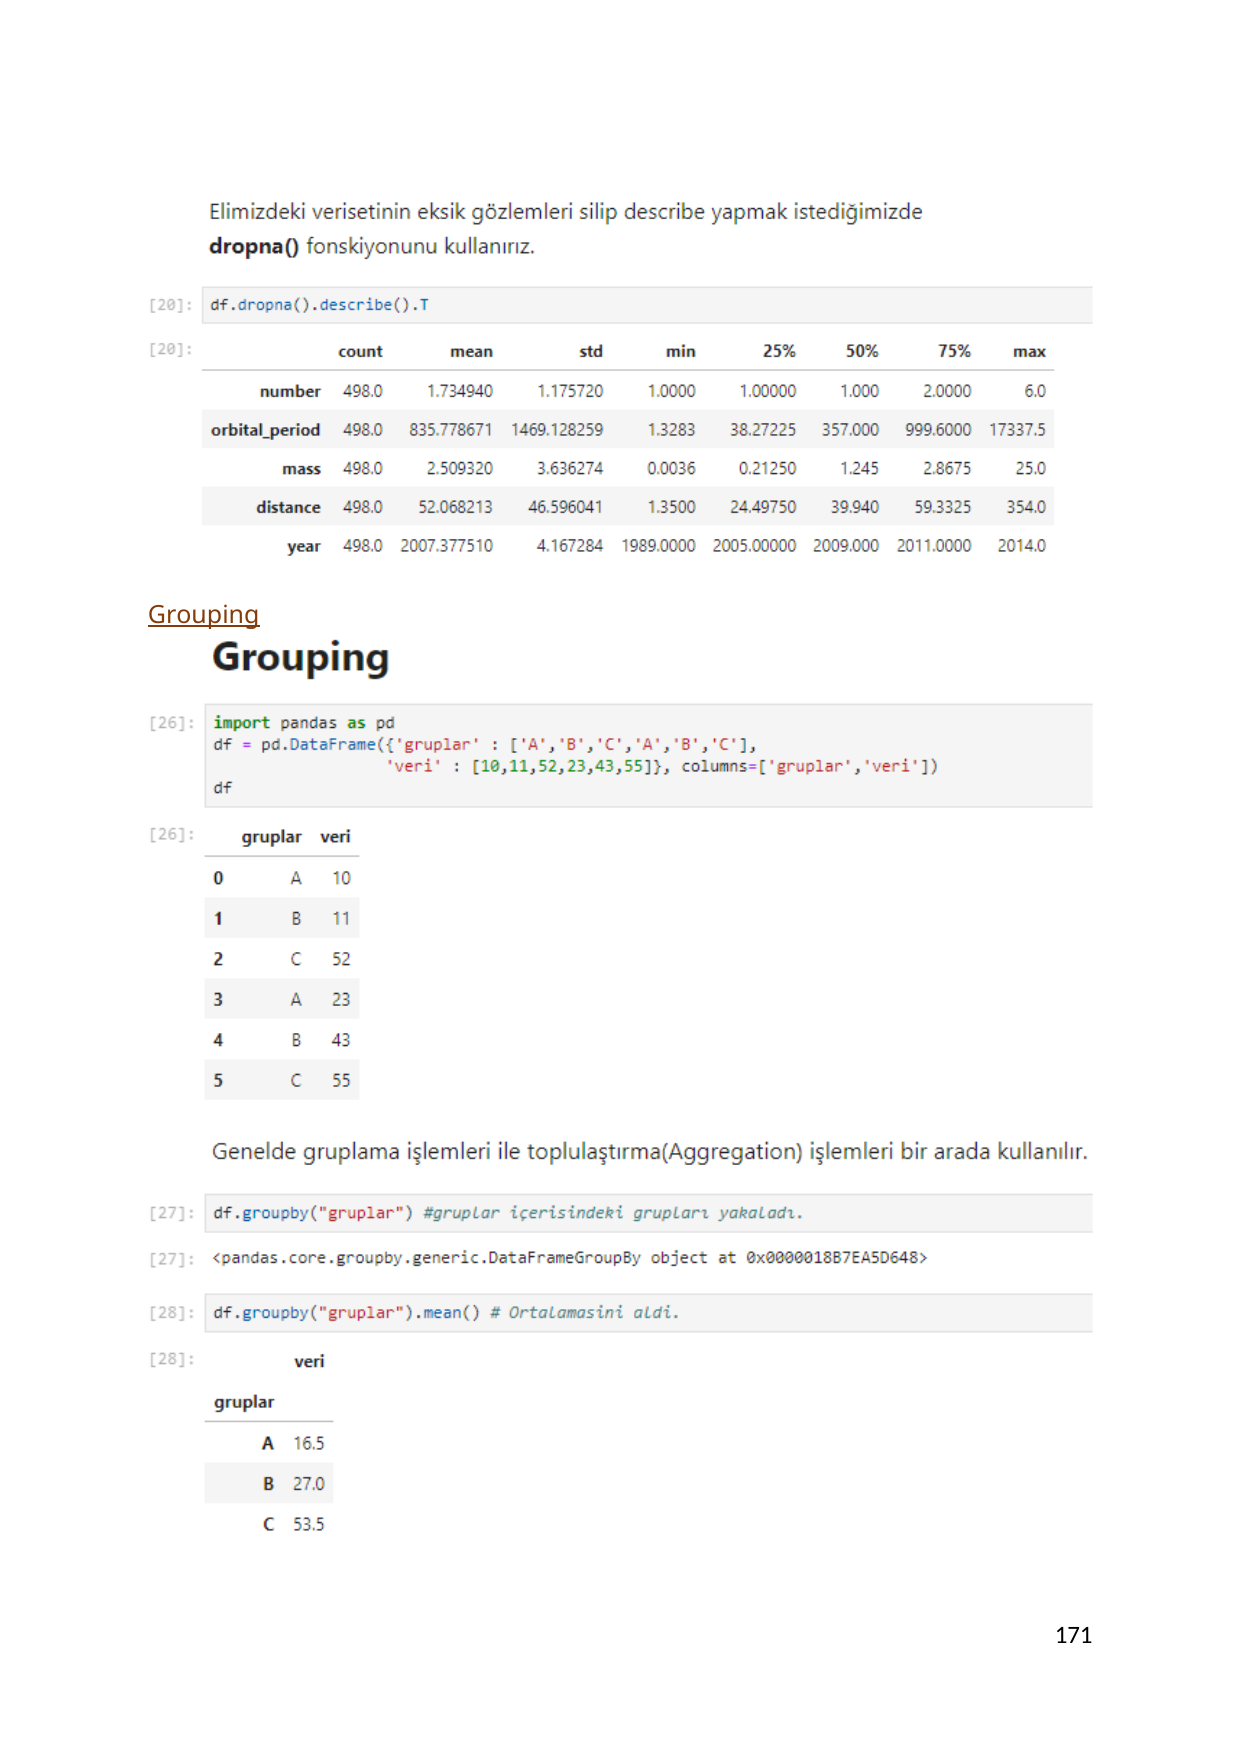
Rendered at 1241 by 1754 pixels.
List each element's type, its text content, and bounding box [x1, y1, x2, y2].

picture [147, 633, 1093, 1551]
subtitle Grouping [148, 596, 1092, 631]
picture [147, 197, 1093, 578]
